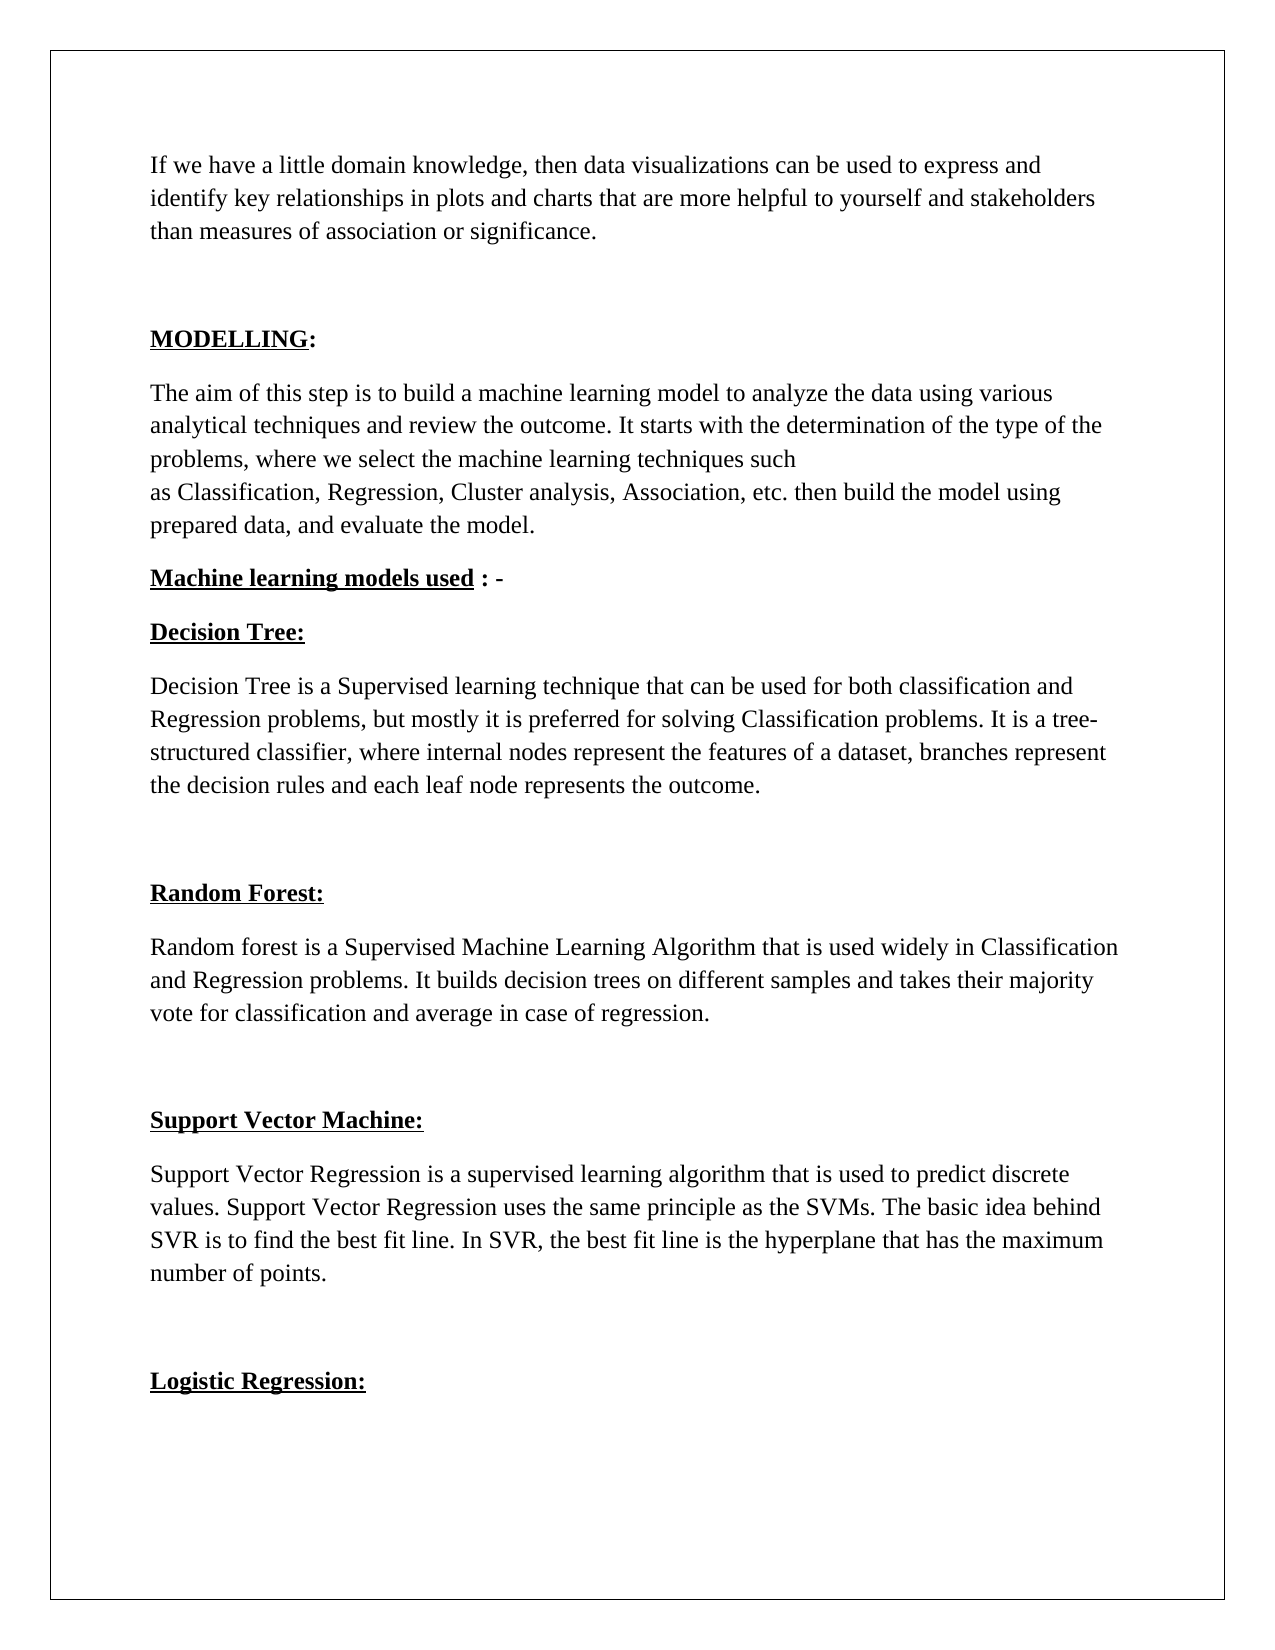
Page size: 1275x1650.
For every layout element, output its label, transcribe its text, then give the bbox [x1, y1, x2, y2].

text If we have a little domain knowledge, then data visualizations can be used to express and identify key relationships in plots and charts that are more helpful to yourself and stakeholders than measures of association or significance. [150, 150, 1125, 245]
text Support Vector Regression is a supervised learning algorithm that is used to predict discrete values. Support Vector Regression uses the same principle as the SVMs. The basic idea behind SVR is to find the best fit line. In SVR, the best fit line is the hyperplane that has the maximum number of points. [150, 1159, 1125, 1287]
text Random Forest: [150, 878, 1125, 907]
text Decision Tree: [150, 617, 1125, 646]
text Random forest is a Supervised Machine Learning Algorithm that is used widely in Classification and Regression problems. It builds decision trees on different samples and takes their majority vote for classification and average in case of regression. [150, 932, 1125, 1027]
text Decision Tree is a Supervised learning technique that can be used for both classification and Regression problems, but mostly it is preferred for solving Classification problems. It is a tree-structured classifier, where internal nodes represent the features of a dataset, branches represent the decision rules and each leaf node represents the outcome. [150, 671, 1125, 799]
text Machine learning models used : - [150, 563, 1125, 592]
text Support Vector Machine: [150, 1106, 1125, 1134]
text MODELLING: [150, 324, 1125, 352]
text Logistic Regression: [150, 1366, 1125, 1395]
text The aim of this step is to build a machine learning model to analyze the data using various analytical techniques and review the outcome. It starts with the determination of the type of the problems, where we select the machine learning techniques such as Classification, Regression, Cluster analysis, Association, etc. then build the model using prepared data, and evaluate the model. [150, 378, 1125, 538]
